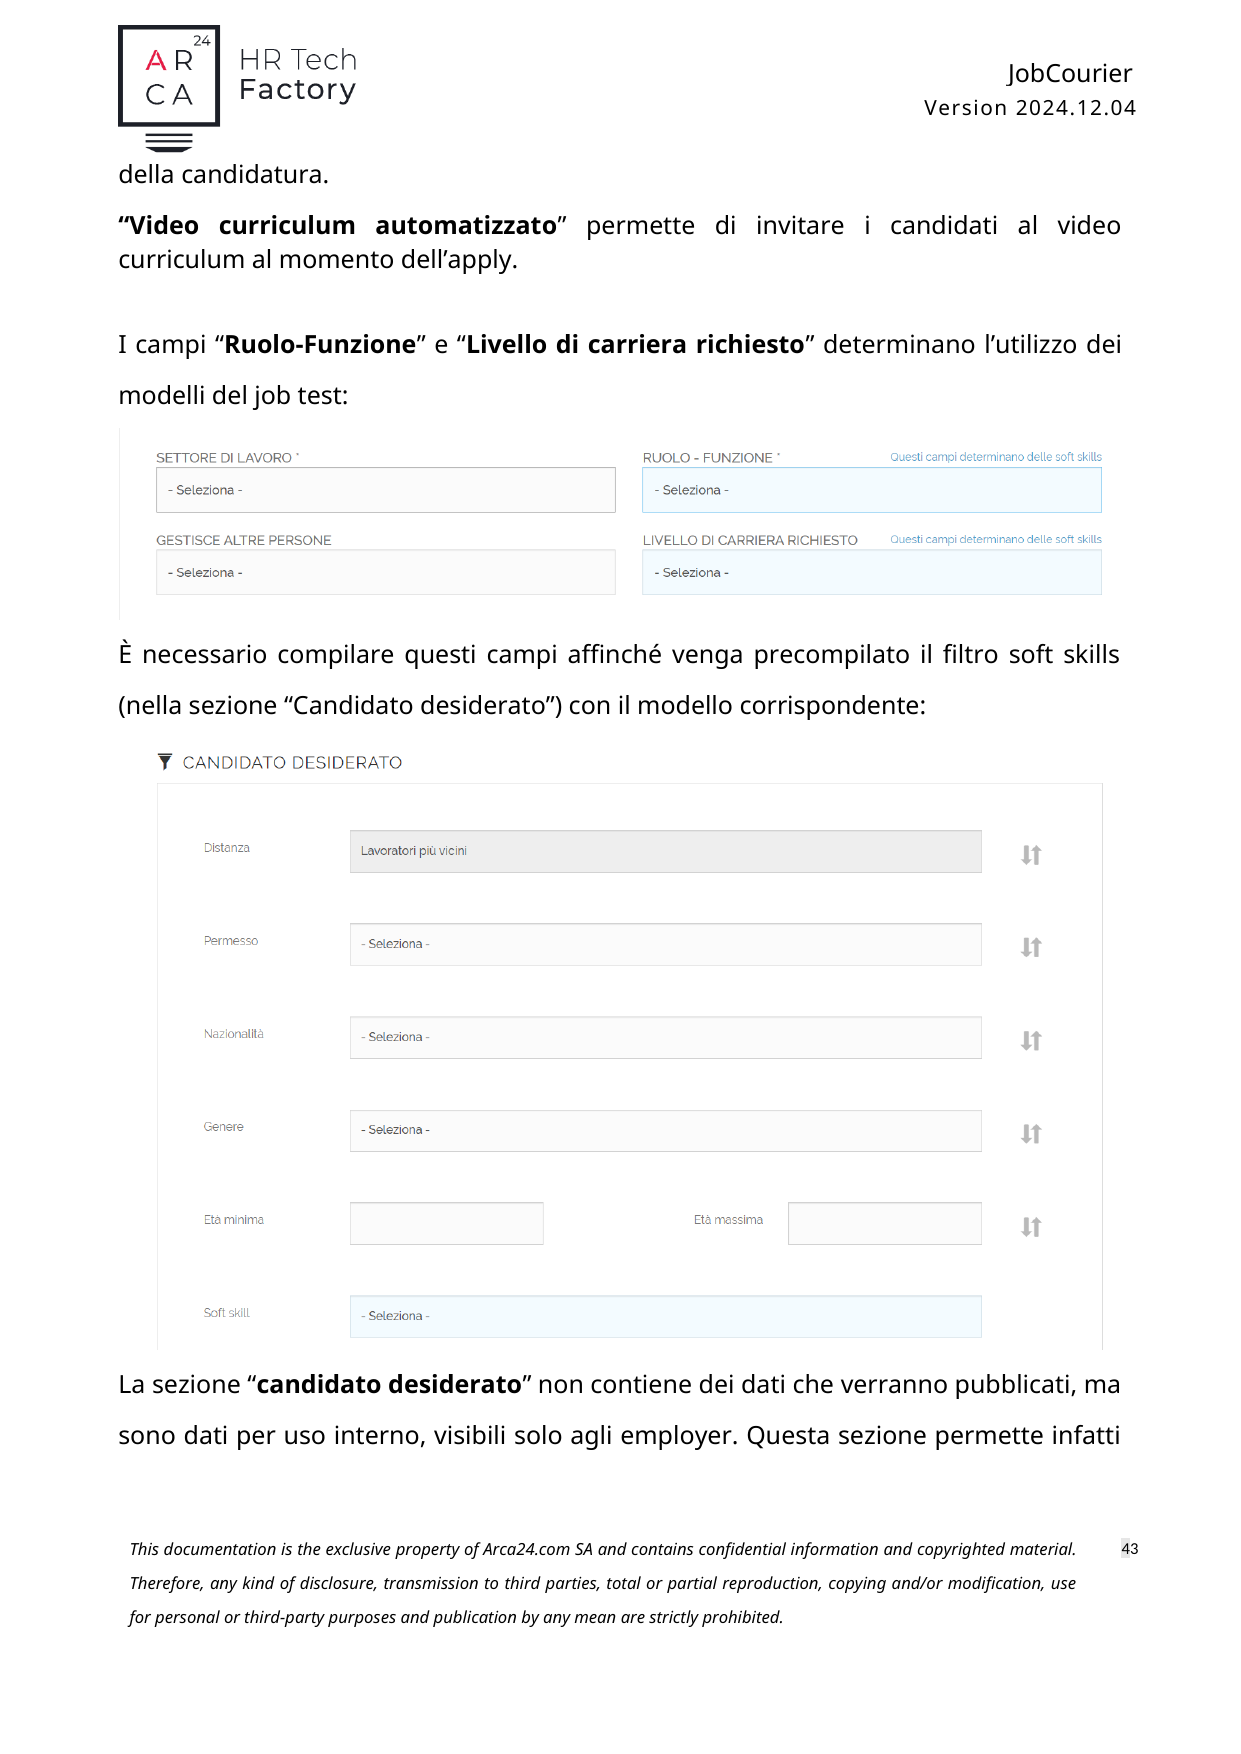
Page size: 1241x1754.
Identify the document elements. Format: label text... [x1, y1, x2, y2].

picture [112, 22, 360, 155]
text I campi “Ruolo-Funzione” e “Livello di carriera richiesto” determinano l’utilizzo dei modelli del job test: [118, 327, 1122, 412]
picture [118, 428, 1123, 620]
picture [118, 738, 1123, 1350]
text “Job Test automatizzato” permette di invitare i candidati al Job test al momento della candidatura. [118, 157, 1122, 191]
text “Video curriculum automatizzato” permette di invitare i candidati al video curriculum al momento dell’apply. [118, 208, 1122, 276]
text È necessario compilare questi campi affinché venga precompilato il filtro soft skills (nella sezione “Candidato desiderato”) con il modello corrispondente: [118, 620, 1122, 722]
